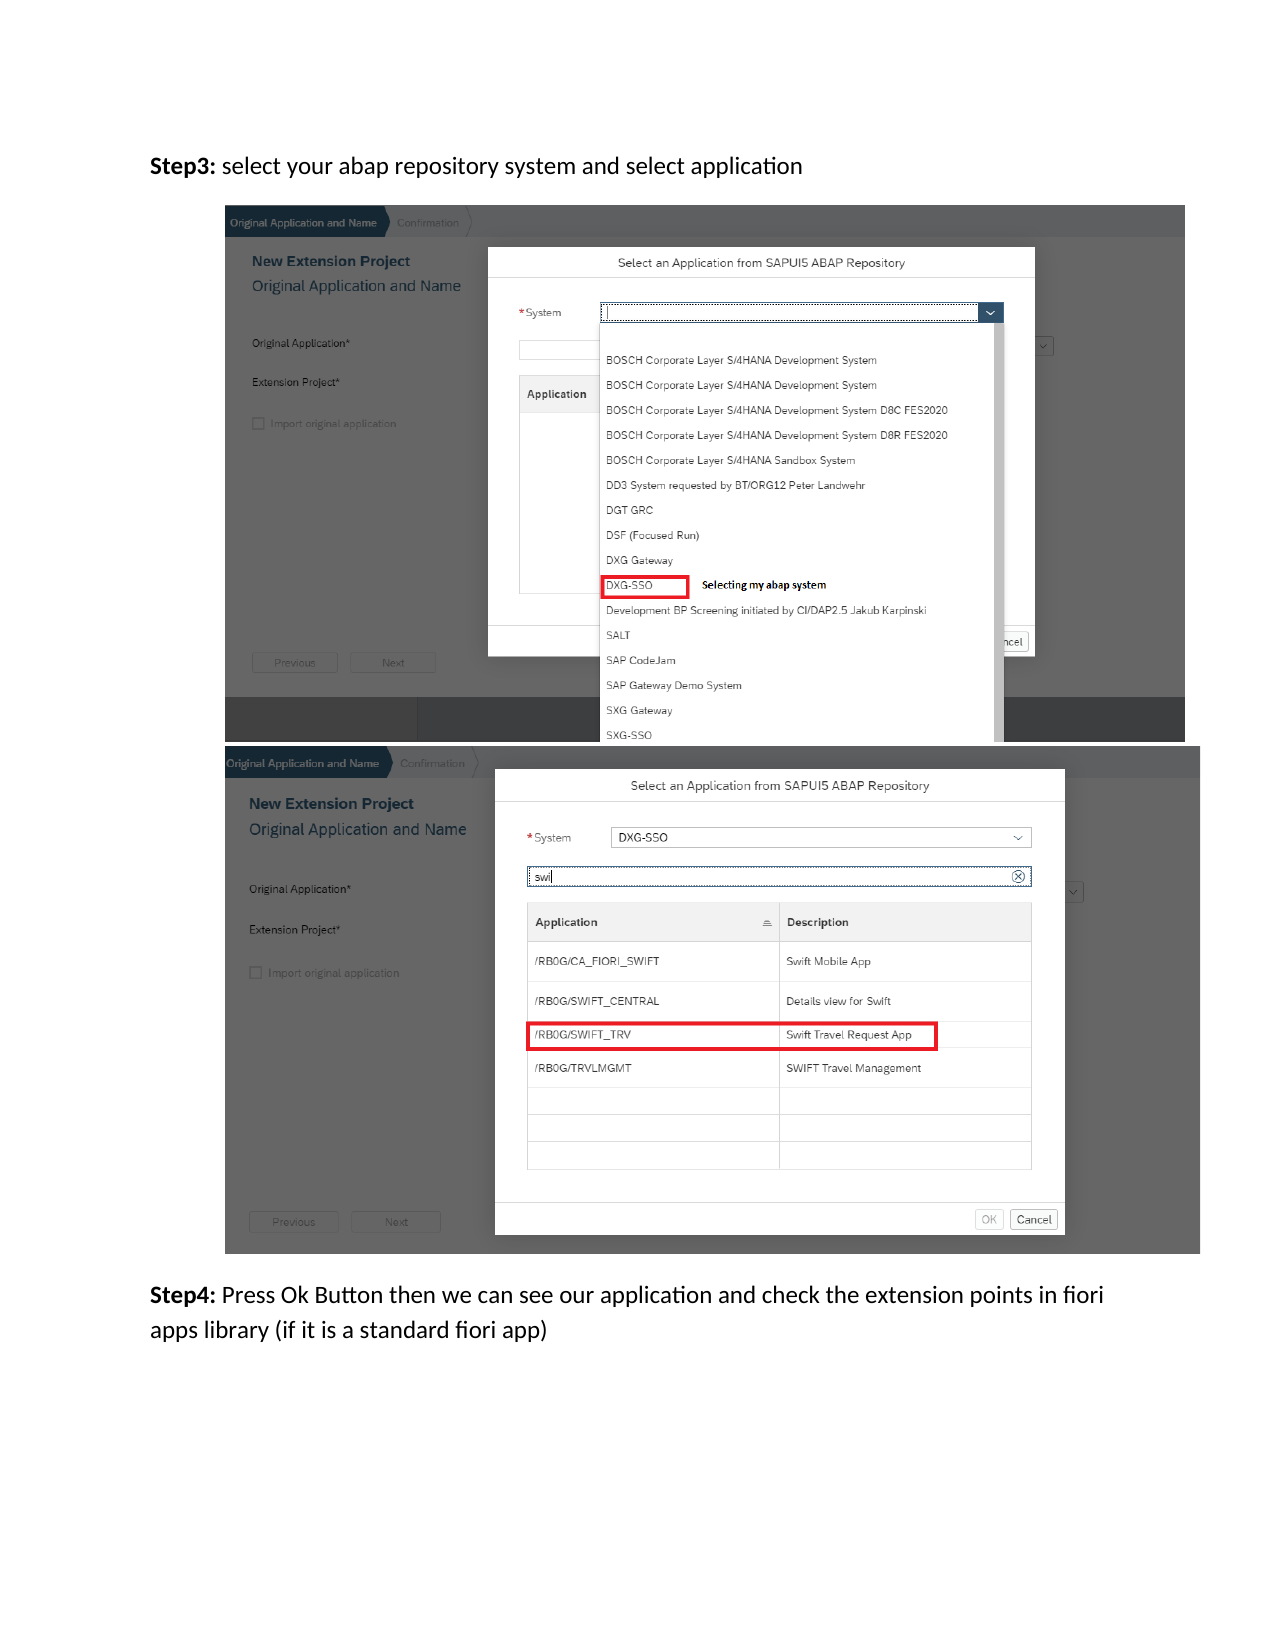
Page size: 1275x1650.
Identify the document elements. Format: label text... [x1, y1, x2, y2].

picture [225, 746, 1200, 1254]
picture [225, 205, 1194, 742]
text Step4: Press Ok Button then we can see our application and check the extension points in fiori apps library (if it is a standard fiori app) [150, 1279, 1125, 1344]
text Step3: select your abap repository system and select application [150, 150, 1125, 181]
